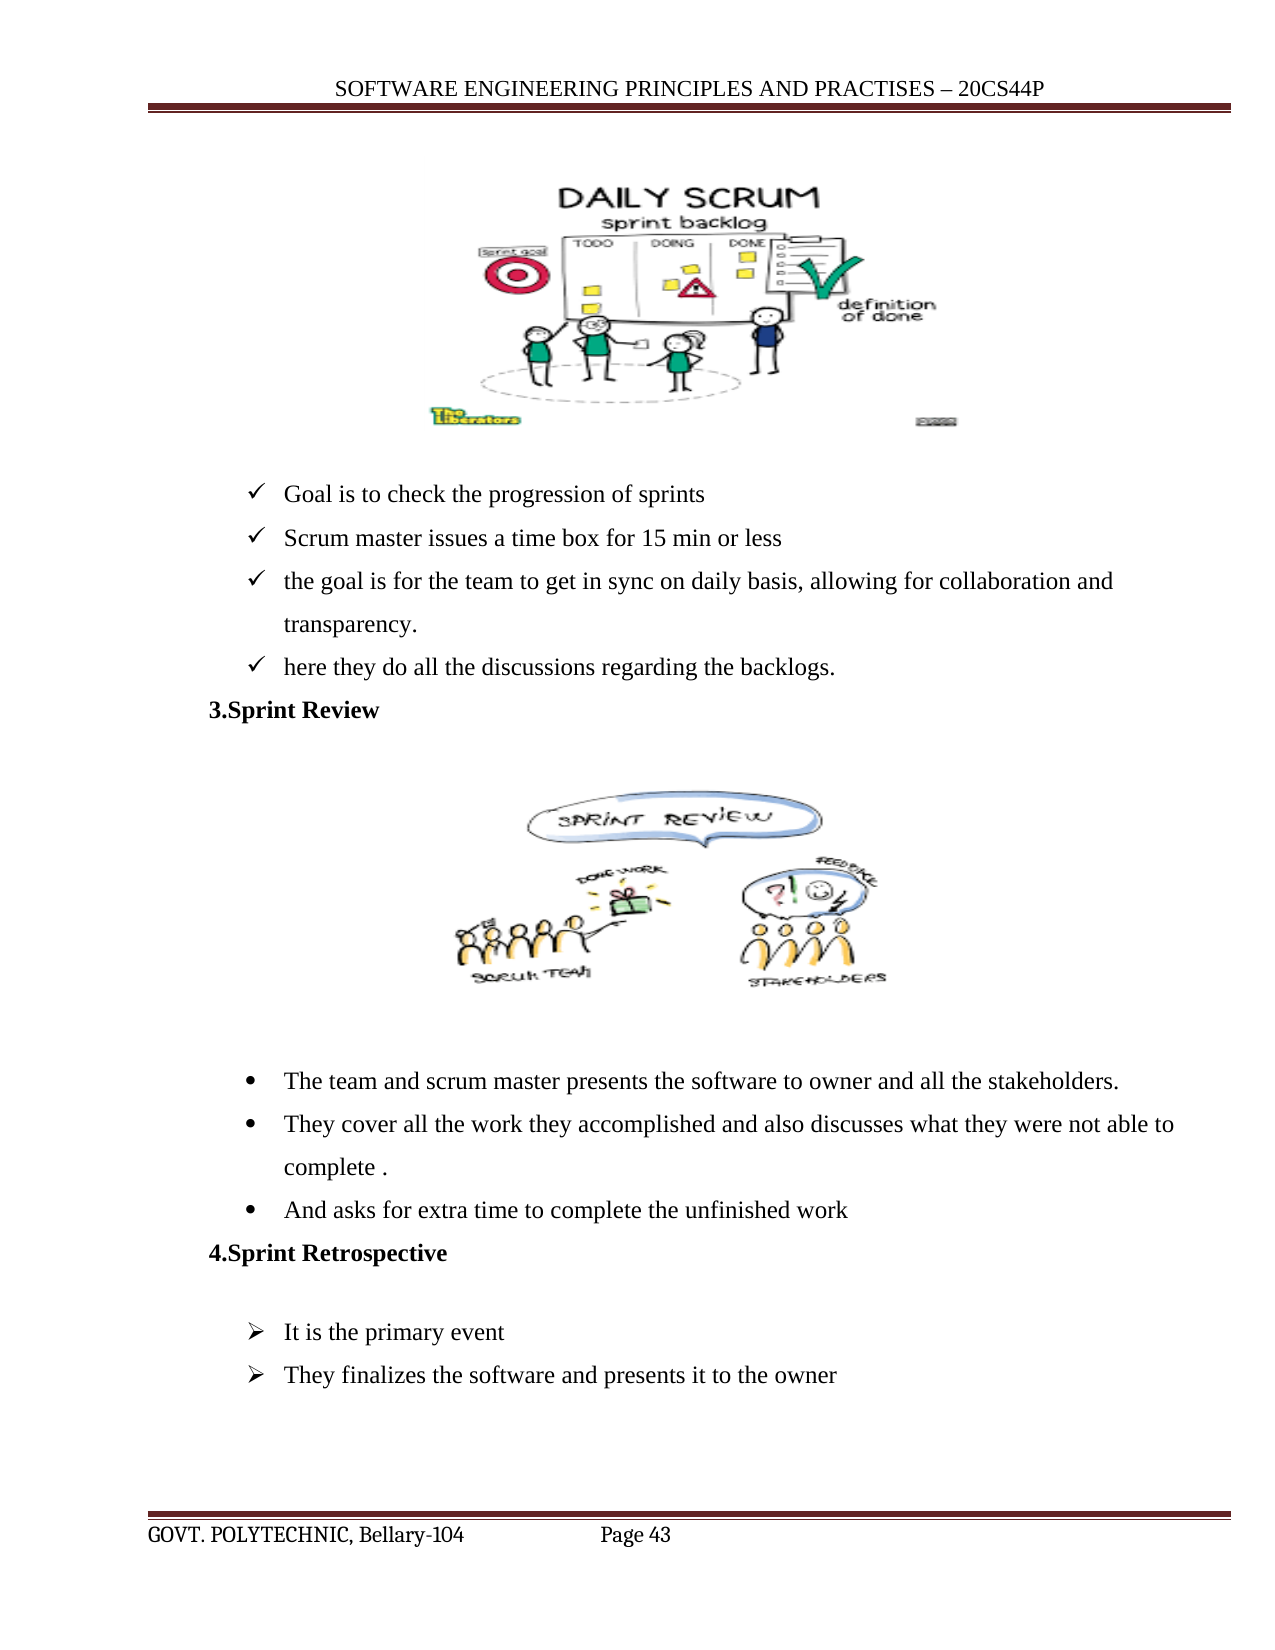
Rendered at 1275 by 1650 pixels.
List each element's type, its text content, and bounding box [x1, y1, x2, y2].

list Goal is to check the progression of sprints [246, 479, 1182, 508]
list here they do all the discussions regarding the backlogs. [246, 652, 1182, 681]
list The team and scrum master presents the software to owner and all the stakeholders. [246, 1066, 1182, 1095]
text 4.Sprint Retrospective [208, 1238, 1182, 1267]
picture [412, 773, 979, 1018]
list They cover all the work they accomplished and also discusses what they were not able to complete . [246, 1109, 1182, 1181]
list And asks for extra time to complete the unfinished work [246, 1195, 1182, 1224]
list They finalizes the software and presents it to the owner [246, 1360, 1182, 1389]
list It is the primary event [246, 1317, 1182, 1346]
list Scrum master issues a time box for 15 min or less [246, 523, 1182, 551]
list the goal is for the team to get in sync on daily basis, allowing for collaboration and transparency. [246, 566, 1182, 638]
text 3.Sprint Review [208, 695, 1182, 724]
picture [423, 156, 968, 431]
